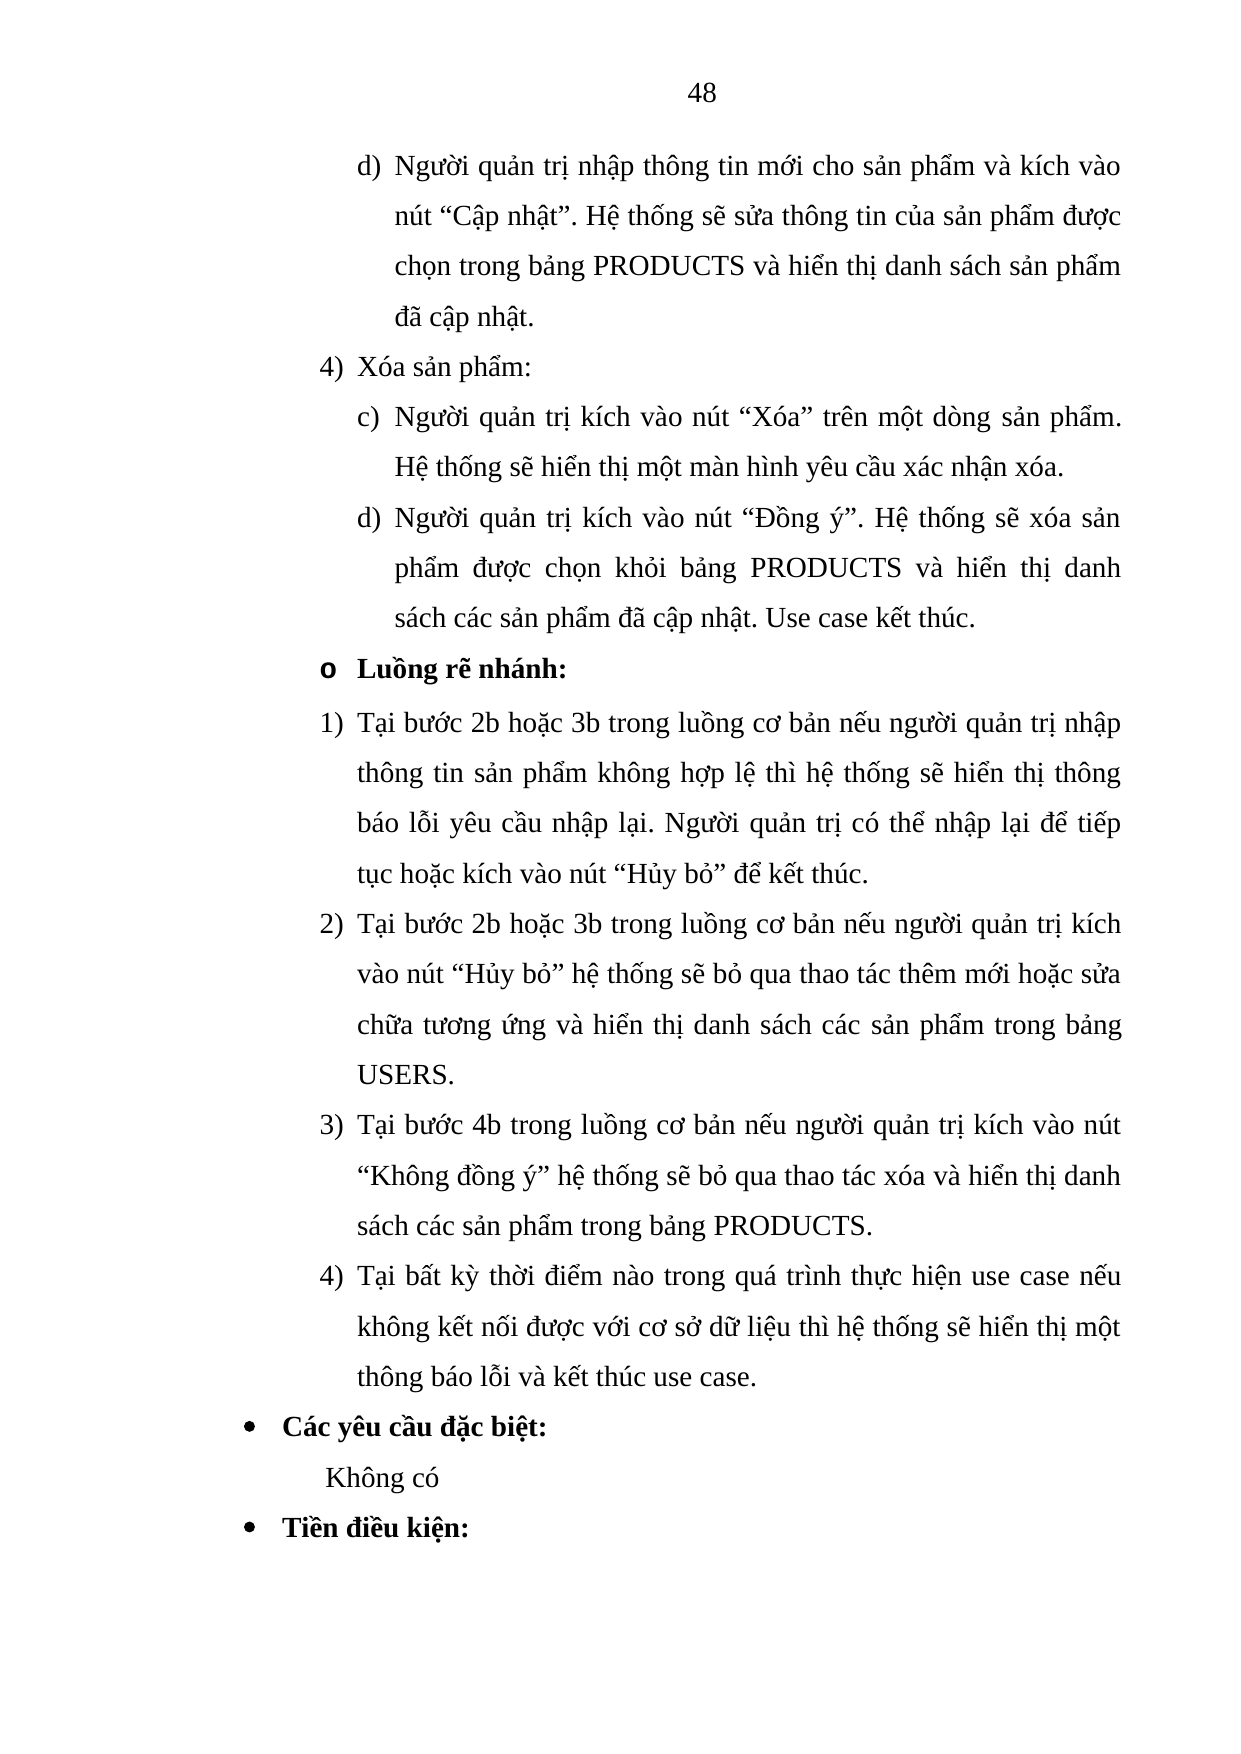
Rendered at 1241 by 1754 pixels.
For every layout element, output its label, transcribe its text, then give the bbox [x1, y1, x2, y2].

list Luồng rẽ nhánh: [319, 651, 1122, 687]
list Các yêu cầu đặc biệt: [244, 1409, 1122, 1443]
list Tại bất kỳ thời điểm nào trong quá trình thực hiện use case nếu không kết nối được với cơ sở dữ liệu thì hệ thống sẽ hiển thị một thông báo lỗi và kết thúc use case. [319, 1258, 1122, 1392]
text Không có [325, 1460, 1122, 1493]
list Tiền điều kiện: [244, 1510, 1122, 1544]
list Người quản trị nhập thông tin mới cho sản phẩm và kích vào nút “Cập nhật”. Hệ thống sẽ sửa thông tin của sản phẩm được chọn trong bảng PRODUCTS và hiển thị danh sách sản phẩm đã cập nhật. [357, 148, 1122, 332]
list Tại bước 2b hoặc 3b trong luồng cơ bản nếu người quản trị kích vào nút “Hủy bỏ” hệ thống sẽ bỏ qua thao tác thêm mới hoặc sửa chữa tương ứng và hiển thị danh sách các sản phẩm trong bảng USERS. [319, 906, 1122, 1091]
list Người quản trị kích vào nút “Xóa” trên một dòng sản phẩm. Hệ thống sẽ hiển thị một màn hình yêu cầu xác nhận xóa. [357, 399, 1122, 483]
list Tại bước 2b hoặc 3b trong luồng cơ bản nếu người quản trị nhập thông tin sản phẩm không hợp lệ thì hệ thống sẽ hiển thị thông báo lỗi yêu cầu nhập lại. Người quản trị có thể nhập lại để tiếp tục hoặc kích vào nút “Hủy bỏ” để kết thúc. [319, 705, 1122, 889]
list Xóa sản phẩm: [319, 349, 1122, 382]
list Tại bước 4b trong luồng cơ bản nếu người quản trị kích vào nút “Không đồng ý” hệ thống sẽ bỏ qua thao tác xóa và hiển thị danh sách các sản phẩm trong bảng PRODUCTS. [319, 1107, 1122, 1242]
list Người quản trị kích vào nút “Đồng ý”. Hệ thống sẽ xóa sản phẩm được chọn khỏi bảng PRODUCTS và hiển thị danh sách các sản phẩm đã cập nhật. Use case kết thúc. [357, 500, 1122, 634]
